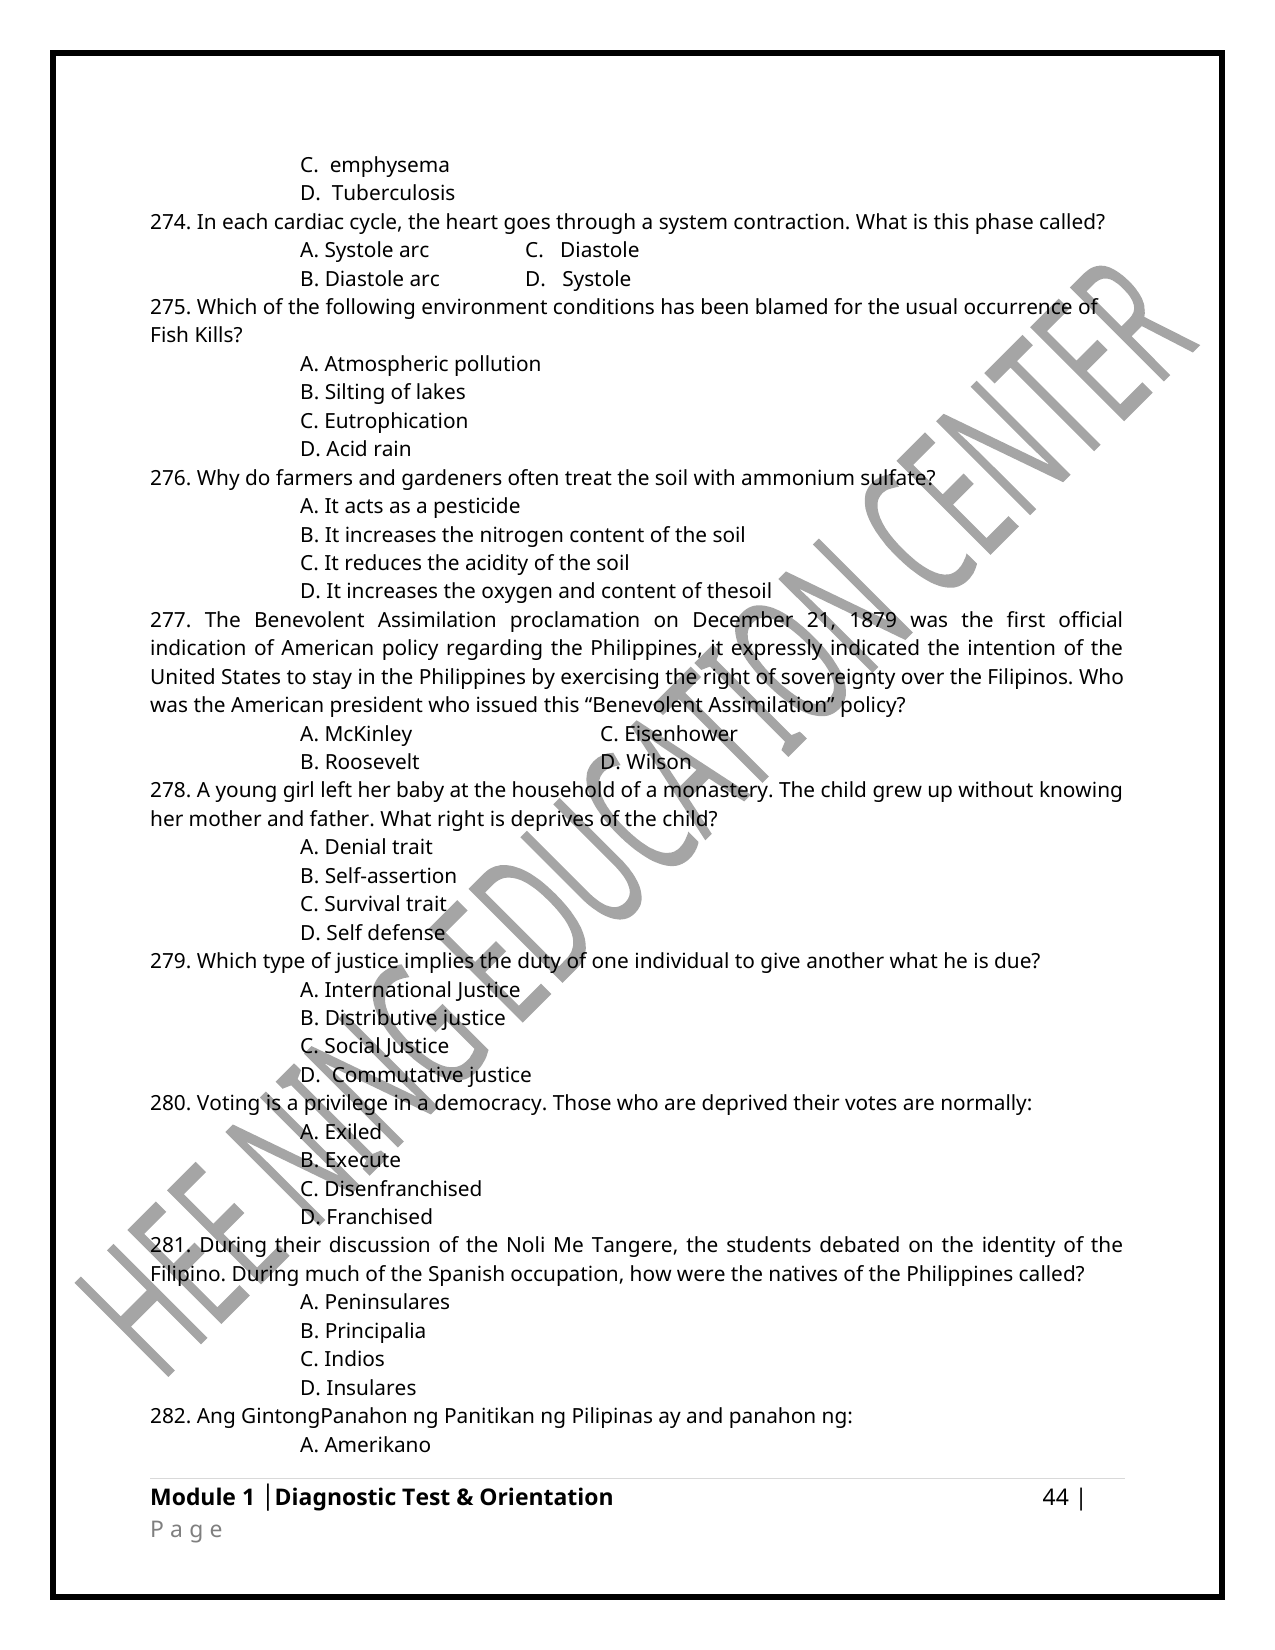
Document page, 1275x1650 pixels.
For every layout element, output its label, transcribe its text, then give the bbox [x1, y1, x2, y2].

text 279. Which type of justice implies the duty of one individual to give another what he is due? [150, 946, 1125, 975]
text B. Principalia [150, 1316, 1125, 1344]
text A. Atmospheric pollution [150, 349, 1125, 377]
text A. Systole arc C. Diastole [150, 235, 1125, 264]
text D. Franchised [150, 1202, 1125, 1231]
text C. It reduces the acidity of the soil [150, 548, 1125, 577]
text 280. Voting is a privilege in a democracy. Those who are deprived their votes are normally: [150, 1088, 1125, 1117]
text 278. A young girl left her baby at the household of a monastery. The child grew up without knowing her mother and father. What right is deprives of the child? [150, 776, 1125, 832]
text B. Execute [150, 1145, 1125, 1174]
text A. Peninsulares [150, 1287, 1125, 1316]
text A. Exiled [150, 1117, 1125, 1145]
text D. Commutative justice [150, 1060, 1125, 1088]
text 275. Which of the following environment conditions has been blamed for the usual occurrence of Fish Kills? [150, 292, 1125, 349]
text A. Denial trait [150, 832, 1125, 861]
text B. It increases the nitrogen content of the soil [150, 520, 1125, 548]
text B. Silting of lakes [150, 377, 1125, 406]
text A. Amerikano [150, 1430, 1125, 1458]
text A. It acts as a pesticide [150, 491, 1125, 520]
text D. It increases the oxygen and content of thesoil [150, 577, 1125, 605]
text A. International Justice [150, 975, 1125, 1003]
text 277. The Benevolent Assimilation proclamation on December 21, 1879 was the first official indication of American policy regarding the Philippines, it expressly indicated the intention of the United States to stay in the Philippines by exercising the right of sovereignty over the Filipinos. Who was the American president who issued this “Benevolent Assimilation” policy? [150, 605, 1125, 719]
text B. Distributive justice [150, 1003, 1125, 1032]
text B. Diastole arc D. Systole [150, 264, 1125, 292]
text C. emphysema [150, 150, 1125, 178]
text A. McKinley C. Eisenhower [150, 719, 1125, 747]
text C. Social Justice [150, 1032, 1125, 1060]
text D. Self defense [150, 918, 1125, 946]
text B. Self-assertion [150, 861, 1125, 889]
text D. Insulares [150, 1373, 1125, 1401]
text C. Indios [150, 1344, 1125, 1373]
text C. Eutrophication [150, 406, 1125, 434]
text D. Acid rain [150, 434, 1125, 463]
text B. Roosevelt D. Wilson [150, 747, 1125, 776]
text 276. Why do farmers and gardeners often treat the soil with ammonium sulfate? [150, 463, 1125, 491]
text 282. Ang GintongPanahon ng Panitikan ng Pilipinas ay and panahon ng: [150, 1401, 1125, 1430]
text C. Survival trait [150, 889, 1125, 918]
text 274. In each cardiac cycle, the heart goes through a system contraction. What is this phase called? [150, 207, 1125, 235]
text C. Disenfranchised [150, 1174, 1125, 1202]
text D. Tuberculosis [150, 178, 1125, 207]
text 281. During their discussion of the Noli Me Tangere, the students debated on the identity of the Filipino. During much of the Spanish occupation, how were the natives of the Philippines called? [150, 1231, 1125, 1287]
